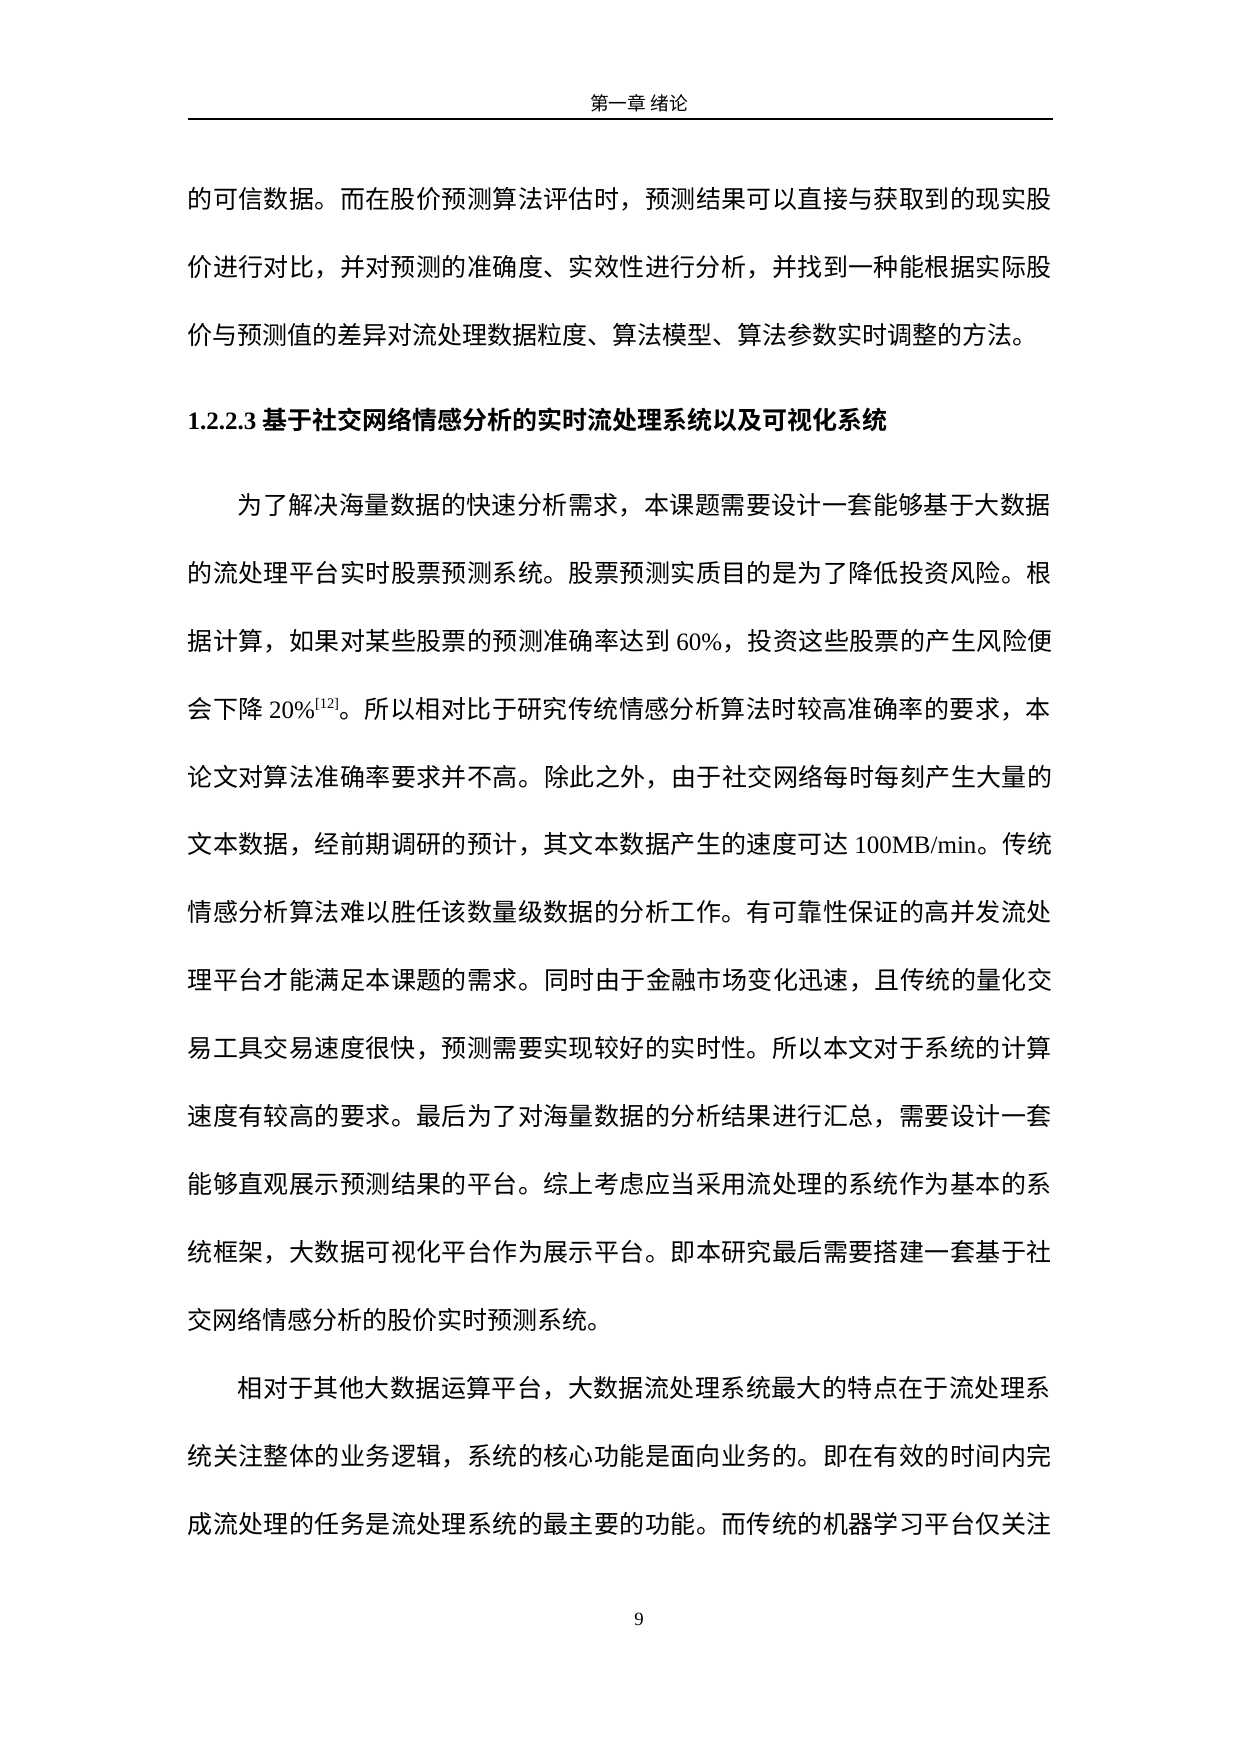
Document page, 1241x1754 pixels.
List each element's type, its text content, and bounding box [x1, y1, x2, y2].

text 为了解决海量数据的快速分析需求，本课题需要设计一套能够基于大数据的流处理平台实时股票预测系统。股票预测实质目的是为了降低投资风险。根据计算，如果对某些股票的预测准确率达到60%，投资这些股票的产生风险便会下降20%[12]。所以相对比于研究传统情感分析算法时较高准确率的要求，本论文对算法准确率要求并不高。除此之外，由于社交网络每时每刻产生大量的文本数据，经前期调研的预计，其文本数据产生的速度可达100MB/min。传统情感分析算法难以胜任该数量级数据的分析工作。有可靠性保证的高并发流处理平台才能满足本课题的需求。同时由于金融市场变化迅速，且传统的量化交易工具交易速度很快，预测需要实现较好的实时性。所以本文对于系统的计算速度有较高的要求。最后为了对海量数据的分析结果进行汇总，需要设计一套能够直观展示预测结果的平台。综上考虑应当采用流处理的系统作为基本的系统框架，大数据可视化平台作为展示平台。即本研究最后需要搭建一套基于社交网络情感分析的股价实时预测系统。 [187, 469, 1053, 1352]
subtitle 1.2.2.3 基于社交网络情感分析的实时流处理系统以及可视化系统 [187, 384, 1053, 452]
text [187, 164, 1053, 368]
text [187, 1352, 1053, 1556]
